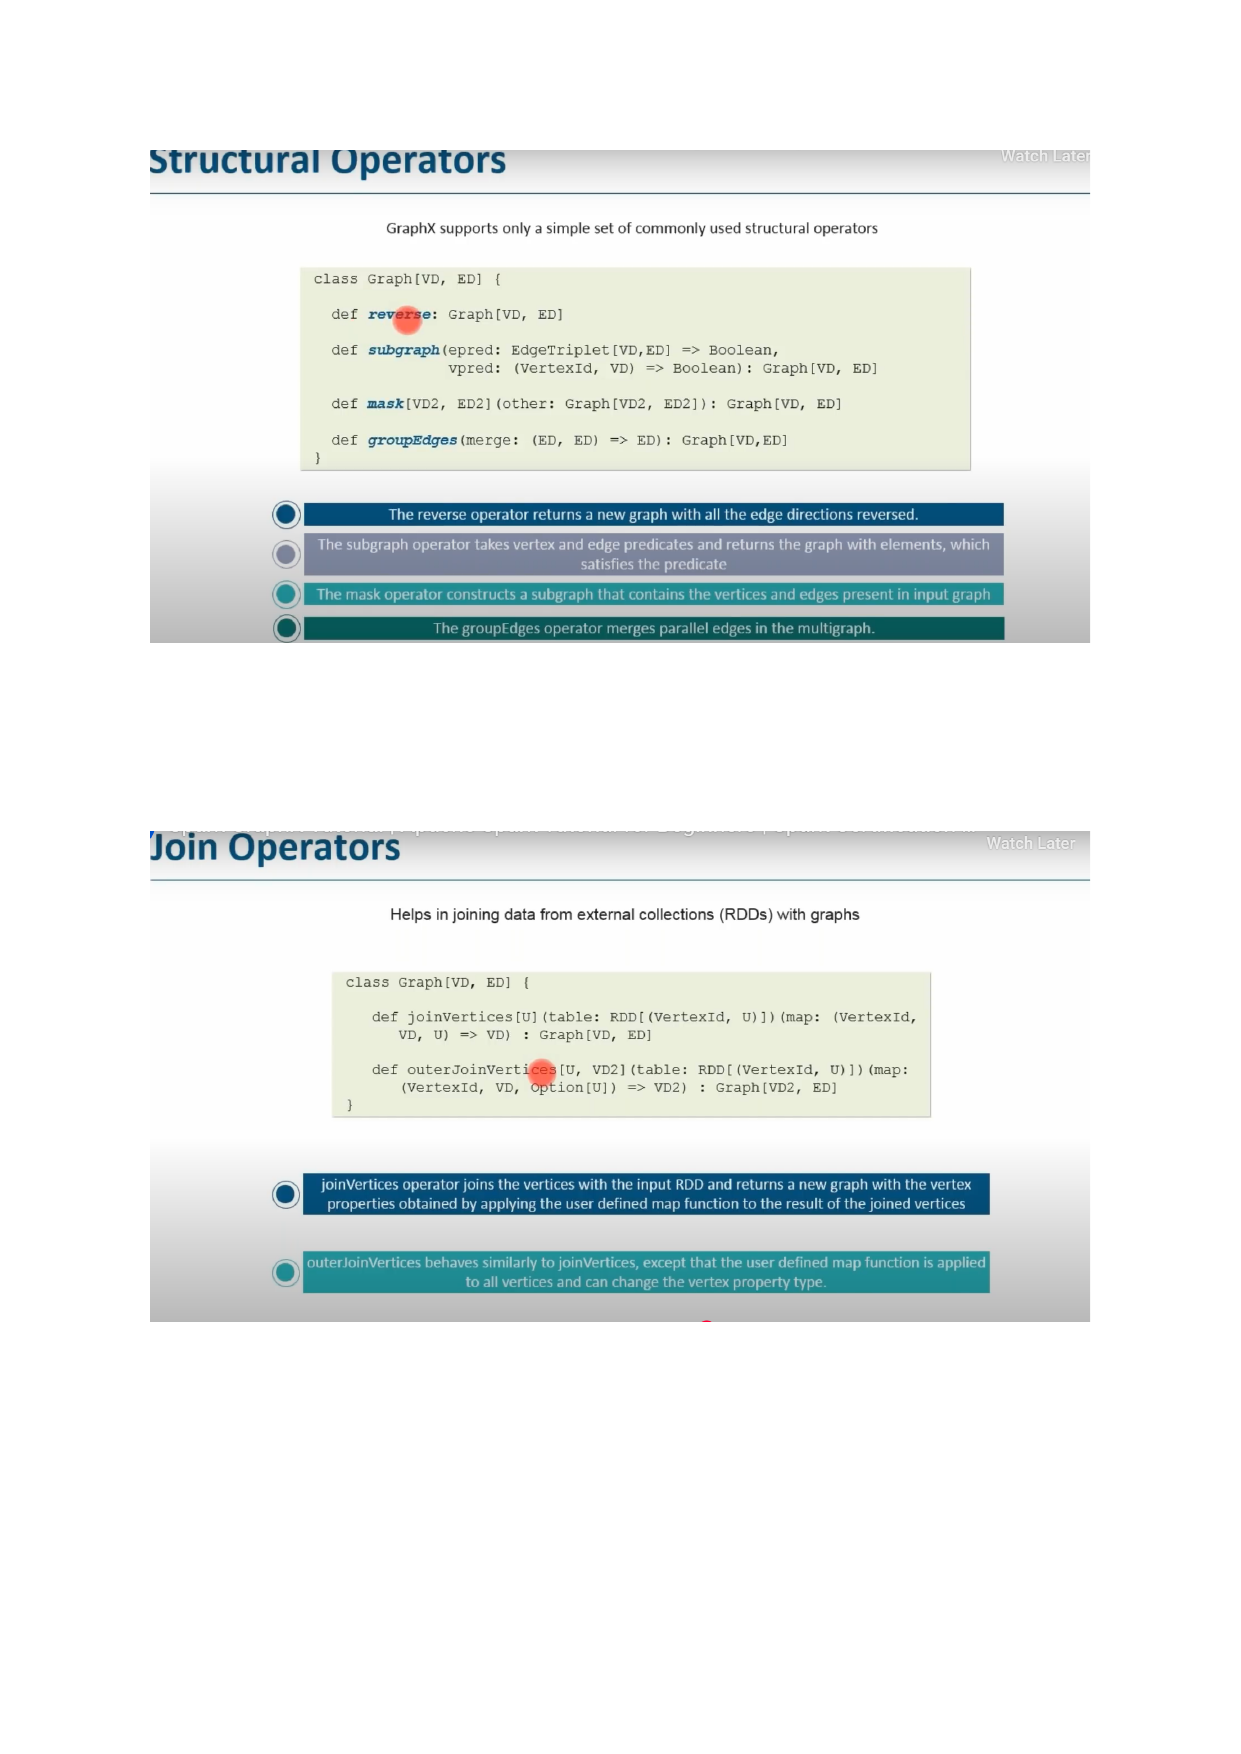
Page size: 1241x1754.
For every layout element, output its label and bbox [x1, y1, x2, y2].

picture [150, 831, 1091, 1322]
picture [150, 150, 1091, 643]
